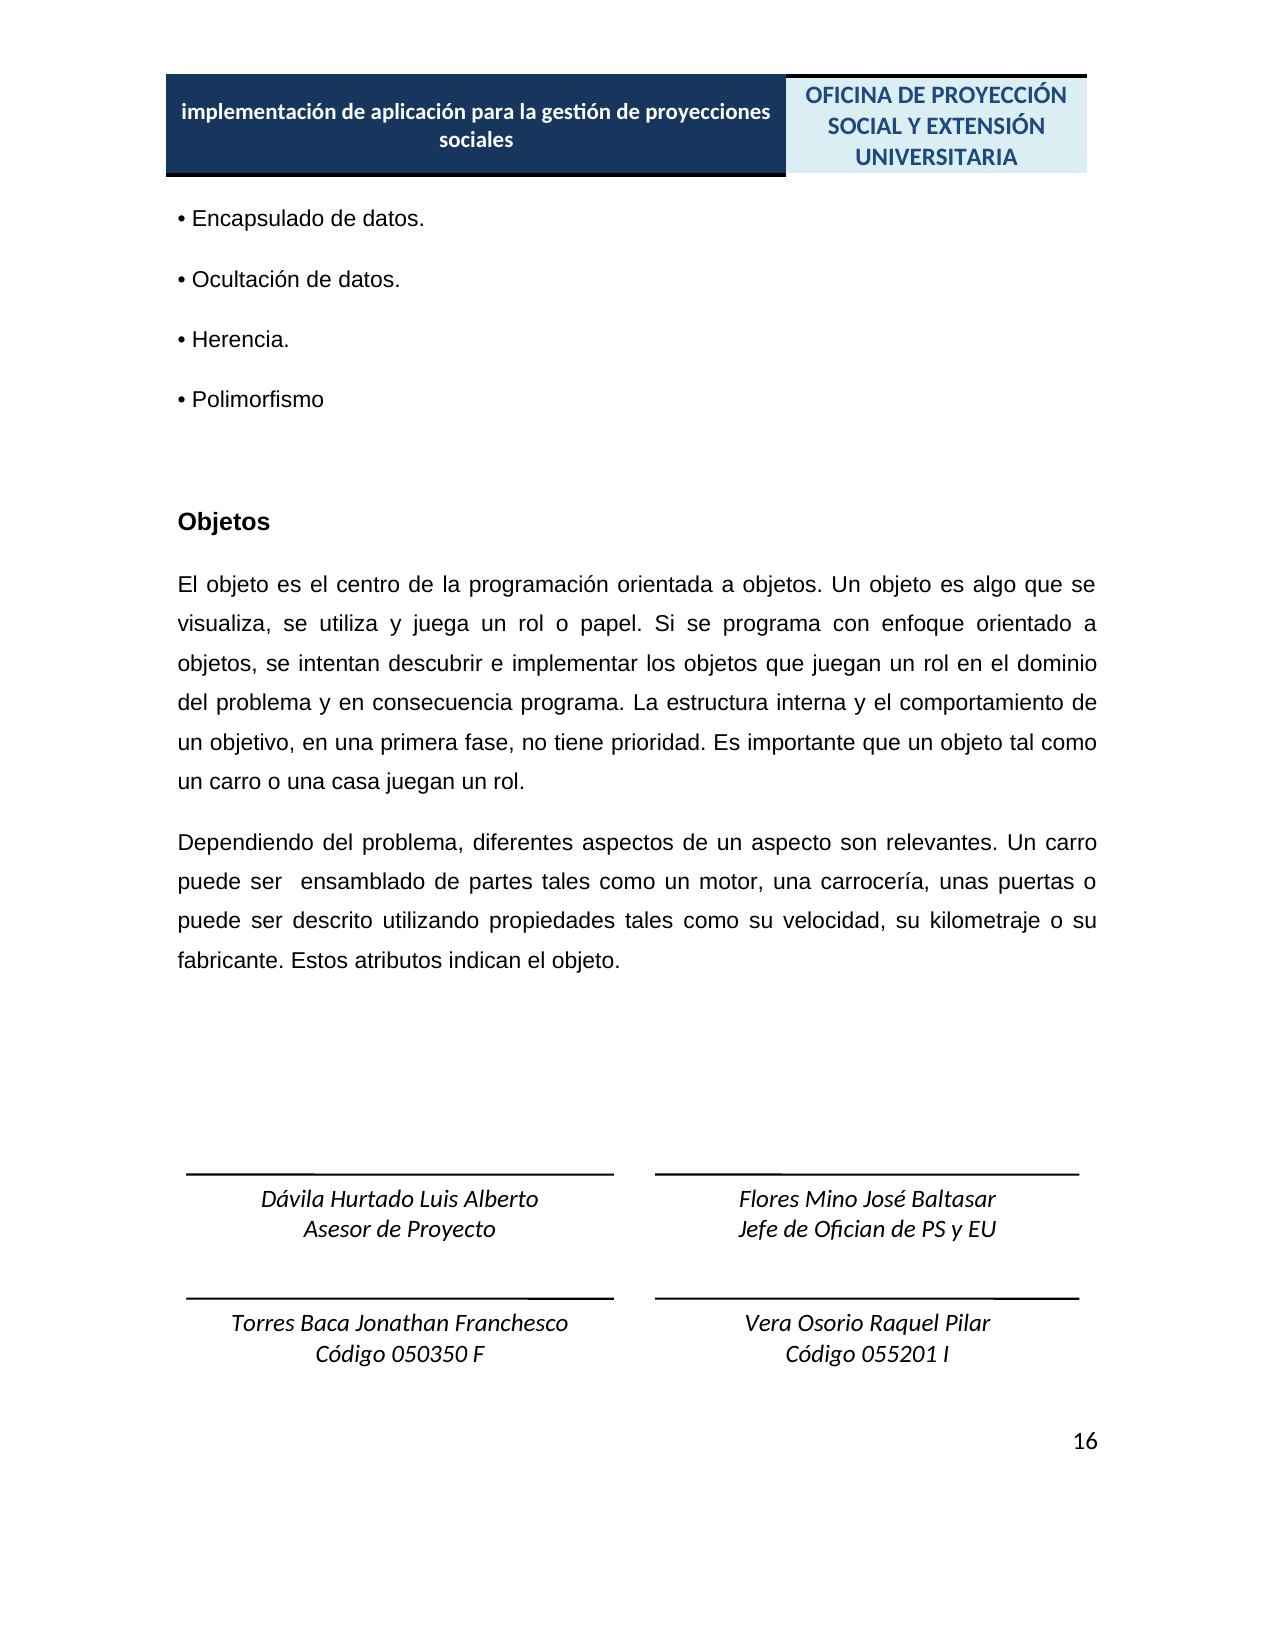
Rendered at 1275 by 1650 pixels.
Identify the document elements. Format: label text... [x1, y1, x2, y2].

text • Ocultación de datos. [177, 266, 1098, 292]
text Dependiendo del problema, diferentes aspectos de un aspecto son relevantes. Un carro puede ser ensamblado de partes tales como un motor, una carrocería, unas puertas o puede ser descrito utilizando propiedades tales como su velocidad, su kilometraje o su fabricante. Estos atributos indican el objeto. [177, 828, 1098, 973]
text El objeto es el centro de la programación orientada a objetos. Un objeto es algo que se visualiza, se utiliza y juega un rol o papel. Si se programa con enfoque orientado a objetos, se intentan descubrir e implementar los objetos que juegan un rol en el dominio del problema y en consecuencia programa. La estructura interna y el comportamiento de un objetivo, en una primera fase, no tiene prioridad. Es importante que un objeto tal como un carro o una casa juegan un rol. [177, 571, 1098, 794]
text Objetos [177, 507, 1098, 536]
text • Herencia. [177, 326, 1098, 352]
text • Encapsulado de datos. [177, 205, 1098, 232]
text • Polimorfismo [177, 386, 1098, 413]
